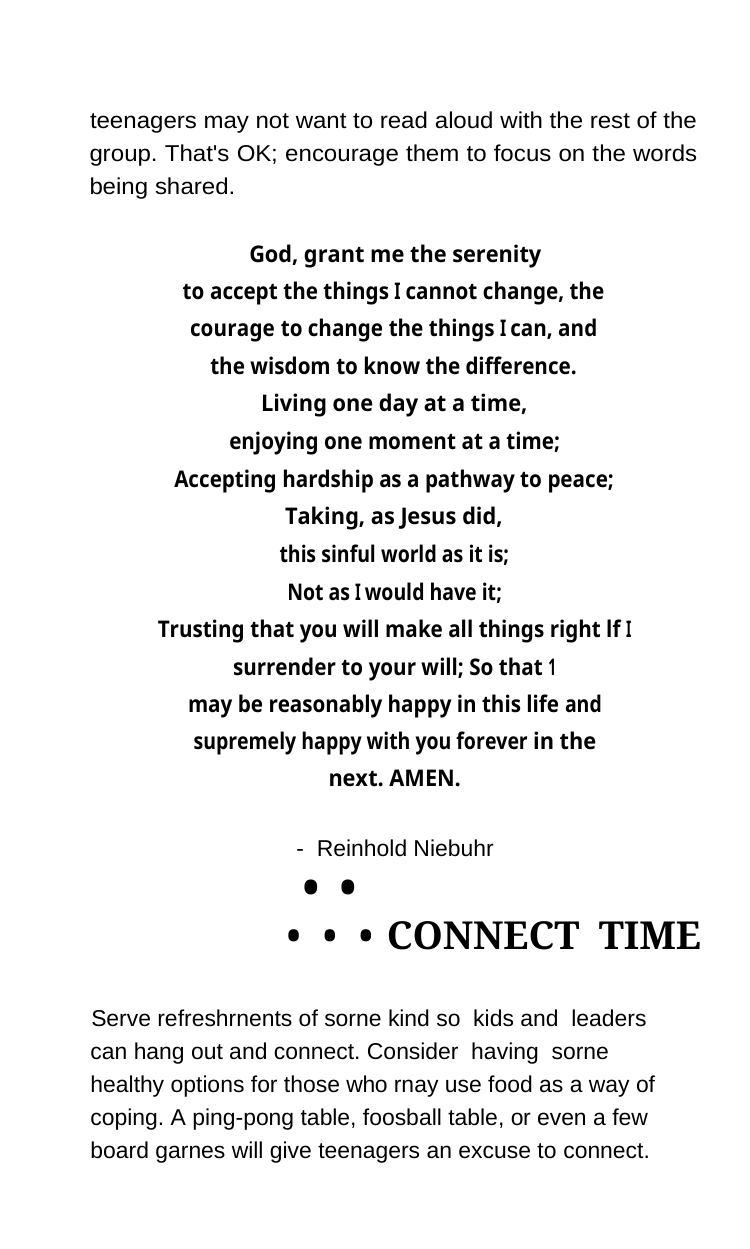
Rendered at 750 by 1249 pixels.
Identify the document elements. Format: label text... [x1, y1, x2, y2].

text this sinful world as it is; Not as I would have it; [260, 538, 529, 607]
subtitle ••••• CONNECT TIME [277, 861, 710, 971]
text - Reinhold Niebuhr [173, 838, 617, 861]
text Living one day at a time, enjoying one moment at a time; [217, 387, 571, 456]
text God, grant me the serenity [173, 238, 617, 269]
text Serve refreshrnents of sorne kind so kids and leaders can hang out and connect. Consider having sorne healthy options for those who rnay use food as a way of coping. A ping-pong table, foosball table, or even a few board garnes will give teenagers an excuse to connect. [90, 1005, 669, 1164]
text to accept the things I cannot change, the courage to change the things I can, and the wisdom to know the difference. [173, 275, 613, 381]
text Accepting hardship as a pathway to peace; Taking, as Jesus did, [151, 463, 637, 532]
text teenagers may not want to read aloud with the rest of the group. That's OK; encourage them to focus on the words being shared. [89, 107, 698, 199]
text may be reasonably happy in this life and supremely happy with you forever in the next. AMEN. [182, 688, 607, 793]
text Trusting that you will make all things right lf I surrender to your will; So that 1 [156, 613, 633, 682]
